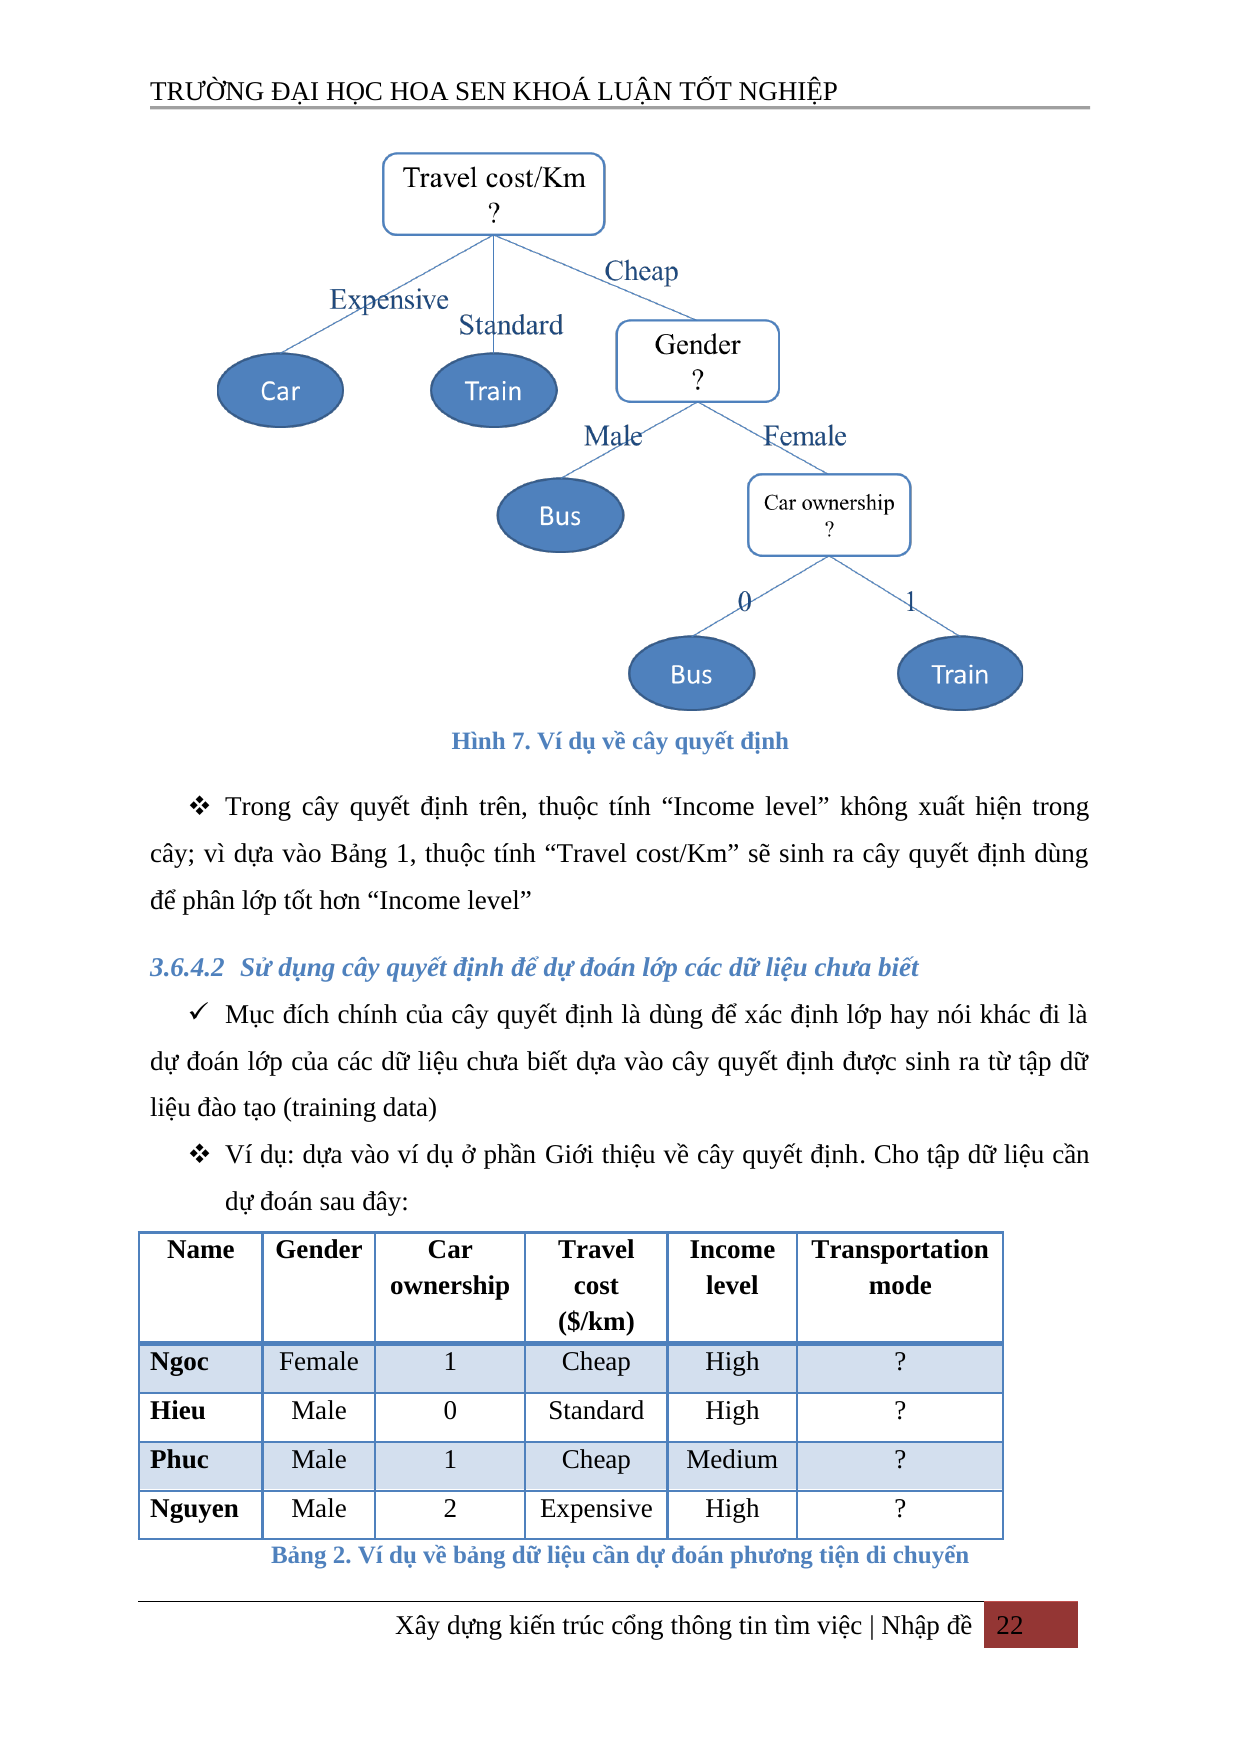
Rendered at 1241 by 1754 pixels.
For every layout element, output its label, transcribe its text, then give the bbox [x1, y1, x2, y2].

table_cell 2 [376, 1492, 524, 1538]
table_cell Male [264, 1492, 374, 1538]
list Mục đích chính của cây quyết định là dùng để xác định lớp hay nói khác đi là dự đoán lớp của các dữ liệu chưa biết dựa vào cây quyết định được sinh ra từ tập dữ liệu đào tạo (training data) [150, 998, 1090, 1122]
table_cell Cheap [526, 1346, 666, 1392]
table_cell Male [264, 1443, 374, 1489]
table_cell Phuc [140, 1443, 261, 1489]
table_cell Cheap [526, 1443, 666, 1489]
table_cell Medium [669, 1443, 796, 1489]
table_cell Hieu [140, 1394, 261, 1441]
table_cell 1 [376, 1346, 524, 1392]
text Bảng 2. Ví dụ về bảng dữ liệu cần dự đoán phương tiện di chuyển [150, 1540, 1090, 1569]
table_cell ? [798, 1492, 1002, 1538]
text Hình 7. Ví dụ về cây quyết định [150, 726, 1090, 755]
table_cell High [669, 1394, 796, 1441]
table_cell Nguyen [140, 1492, 261, 1538]
table_cell Male [264, 1394, 374, 1441]
table_header Gender [264, 1234, 374, 1341]
table_cell Standard [526, 1394, 666, 1441]
table_cell Expensive [526, 1492, 666, 1538]
list Trong cây quyết định trên, thuộc tính “Income level” không xuất hiện trong cây; vì dựa vào Bảng 1, thuộc tính “Travel cost/Km” sẽ sinh ra cây quyết định dùng để phân lớp tốt hơn “Income level” [150, 790, 1090, 915]
table_cell 1 [376, 1443, 524, 1489]
list Ví dụ: dựa vào ví dụ ở phần Giới thiệu về cây quyết định. Cho tập dữ liệu cần dự đoán sau đây: [187, 1138, 1090, 1216]
table_header Travel cost ($/km) [526, 1234, 666, 1341]
table_cell High [669, 1346, 796, 1392]
table_cell ? [798, 1443, 1002, 1489]
table_header Name [140, 1234, 261, 1341]
table_cell ? [798, 1394, 1002, 1441]
table_cell Ngoc [140, 1346, 261, 1392]
subtitle Sử dụng cây quyết định để dự đoán lớp các dữ liệu chưa biết [150, 951, 1090, 982]
table_cell ? [798, 1346, 1002, 1392]
table_cell 0 [376, 1394, 524, 1441]
picture [217, 150, 1024, 711]
table_cell High [669, 1492, 796, 1538]
table_header Income level [669, 1234, 796, 1341]
table_cell Female [264, 1346, 374, 1392]
table_header Car ownership [376, 1234, 524, 1341]
table_header Transportation mode [798, 1234, 1002, 1341]
